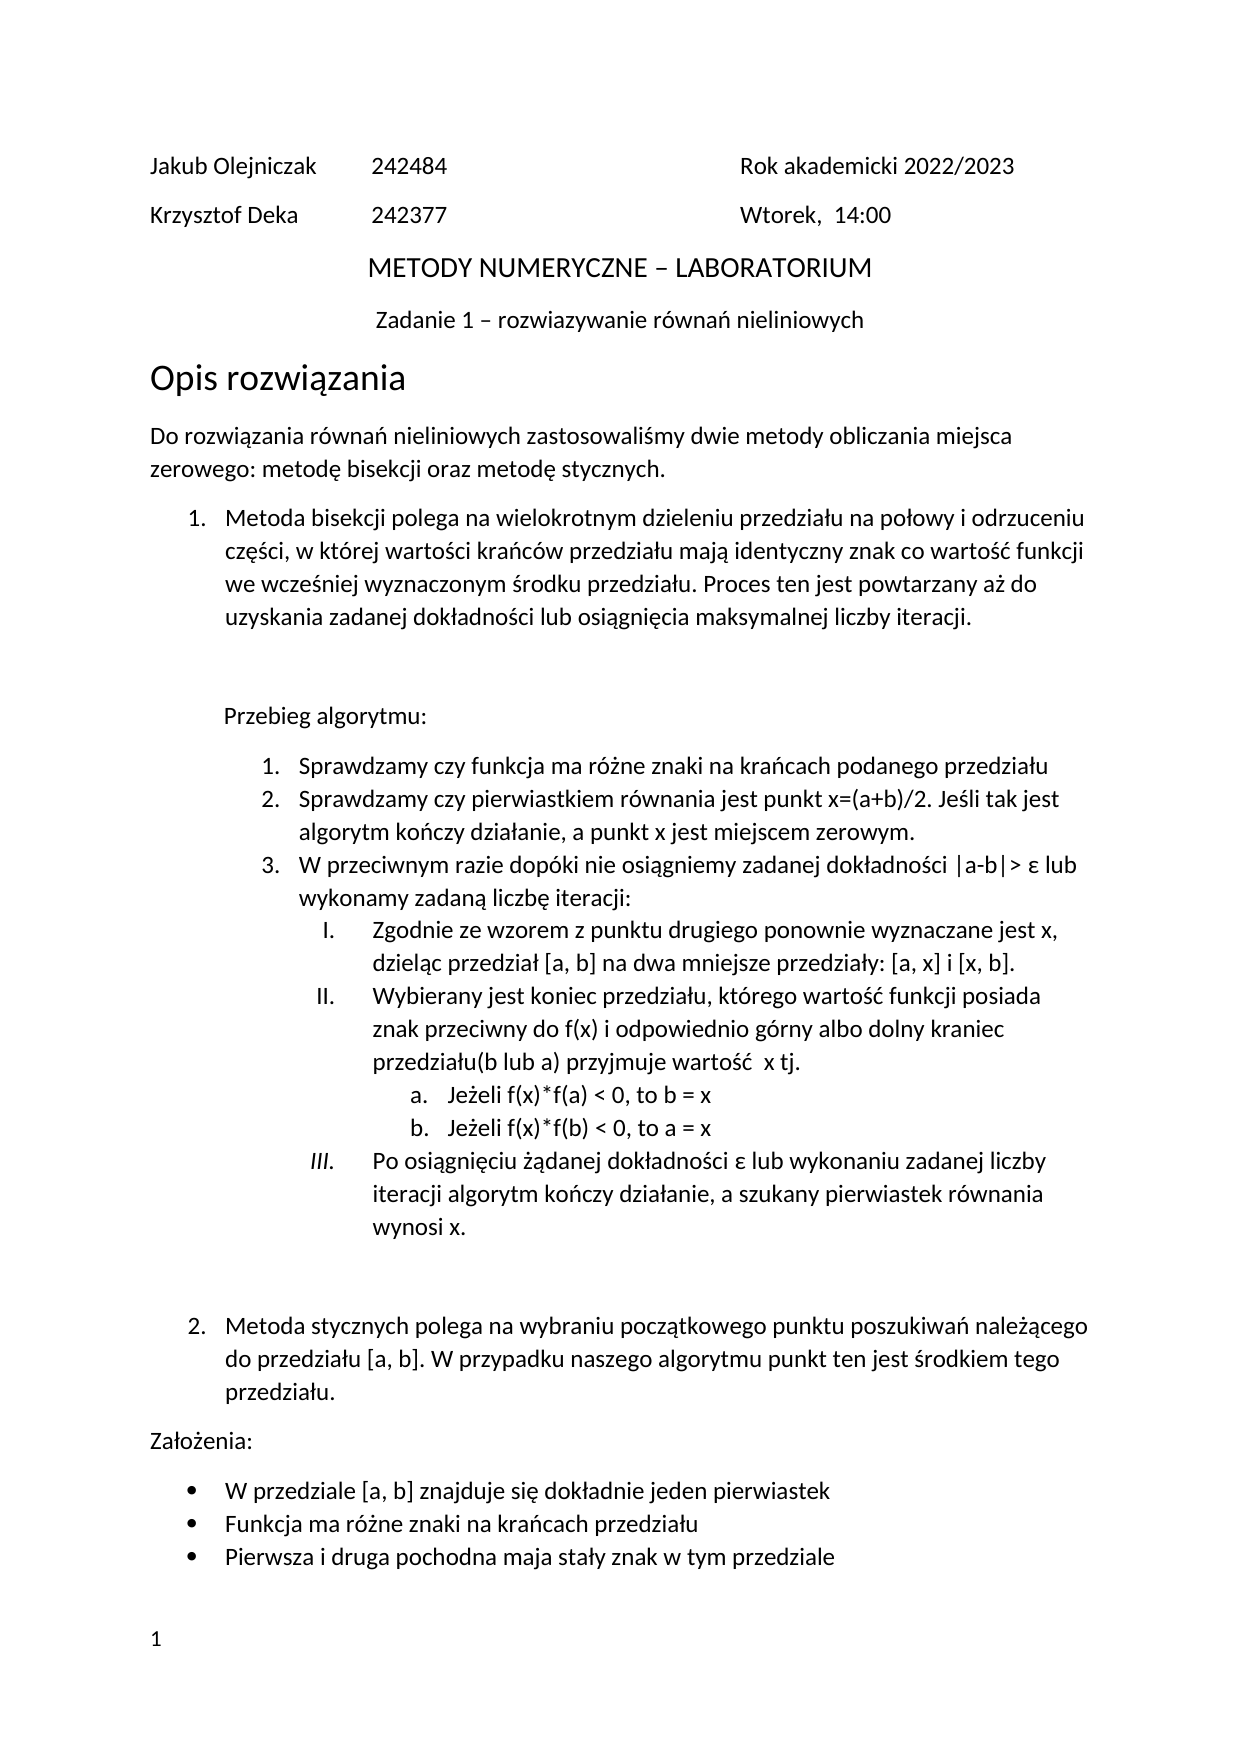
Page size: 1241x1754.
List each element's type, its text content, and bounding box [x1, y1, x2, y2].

list Po osiągnięciu żądanej dokładności ε lub wykonaniu zadanej liczby iteracji algorytm kończy działanie, a szukany pierwiastek równania wynosi x. [335, 1145, 1090, 1241]
list Jeżeli f(x)*f(b) < 0, to a = x [410, 1112, 1090, 1143]
text METODY NUMERYCZNE – LABORATORIUM [150, 249, 1090, 285]
text Krzysztof Deka 242377 Wtorek, 14:00 [150, 199, 1090, 230]
text Zadanie 1 – rozwiazywanie równań nieliniowych [150, 304, 1090, 335]
list Metoda bisekcji polega na wielokrotnym dzieleniu przedziału na połowy i odrzuceniu części, w której wartości krańców przedziału mają identyczny znak co wartość funkcji we wcześniej wyznaczonym środku przedziału. Proces ten jest powtarzany aż do uzyskania zadanej dokładności lub osiągnięcia maksymalnej liczby iteracji. [187, 502, 1090, 632]
list W przeciwnym razie dopóki nie osiągniemy zadanej dokładności |a-b|> ε lub wykonamy zadaną liczbę iteracji: [261, 849, 1090, 912]
text Przebieg algorytmu: [150, 700, 1090, 731]
list Sprawdzamy czy pierwiastkiem równania jest punkt x=(a+b)/2. Jeśli tak jest algorytm kończy działanie, a punkt x jest miejscem zerowym. [261, 783, 1090, 846]
list Sprawdzamy czy funkcja ma różne znaki na krańcach podanego przedziału [261, 750, 1090, 781]
list Wybierany jest koniec przedziału, którego wartość funkcji posiada znak przeciwny do f(x) i odpowiednio górny albo dolny kraniec przedziału(b lub a) przyjmuje wartość x tj. [335, 980, 1090, 1077]
list Funkcja ma różne znaki na krańcach przedziału [187, 1508, 1090, 1538]
list Pierwsza i druga pochodna maja stały znak w tym przedziale [187, 1541, 1090, 1571]
list Zgodnie ze wzorem z punktu drugiego ponownie wyznaczane jest x, dzieląc przedział [a, b] na dwa mniejsze przedziały: [a, x] i [x, b]. [335, 914, 1090, 978]
list Metoda stycznych polega na wybraniu początkowego punktu poszukiwań należącego do przedziału [a, b]. W przypadku naszego algorytmu punkt ten jest środkiem tego przedziału. [187, 1310, 1090, 1406]
text Założenia: [150, 1425, 1090, 1456]
list W przedziale [a, b] znajduje się dokładnie jeden pierwiastek [187, 1475, 1090, 1506]
text Do rozwiązania równań nieliniowych zastosowaliśmy dwie metody obliczania miejsca zerowego: metodę bisekcji oraz metodę stycznych. [150, 420, 1090, 483]
text Opis rozwiązania [150, 354, 1090, 400]
list Jeżeli f(x)*f(a) < 0, to b = x [410, 1079, 1090, 1110]
text Jakub Olejniczak 242484 Rok akademicki 2022/2023 [150, 150, 1090, 181]
